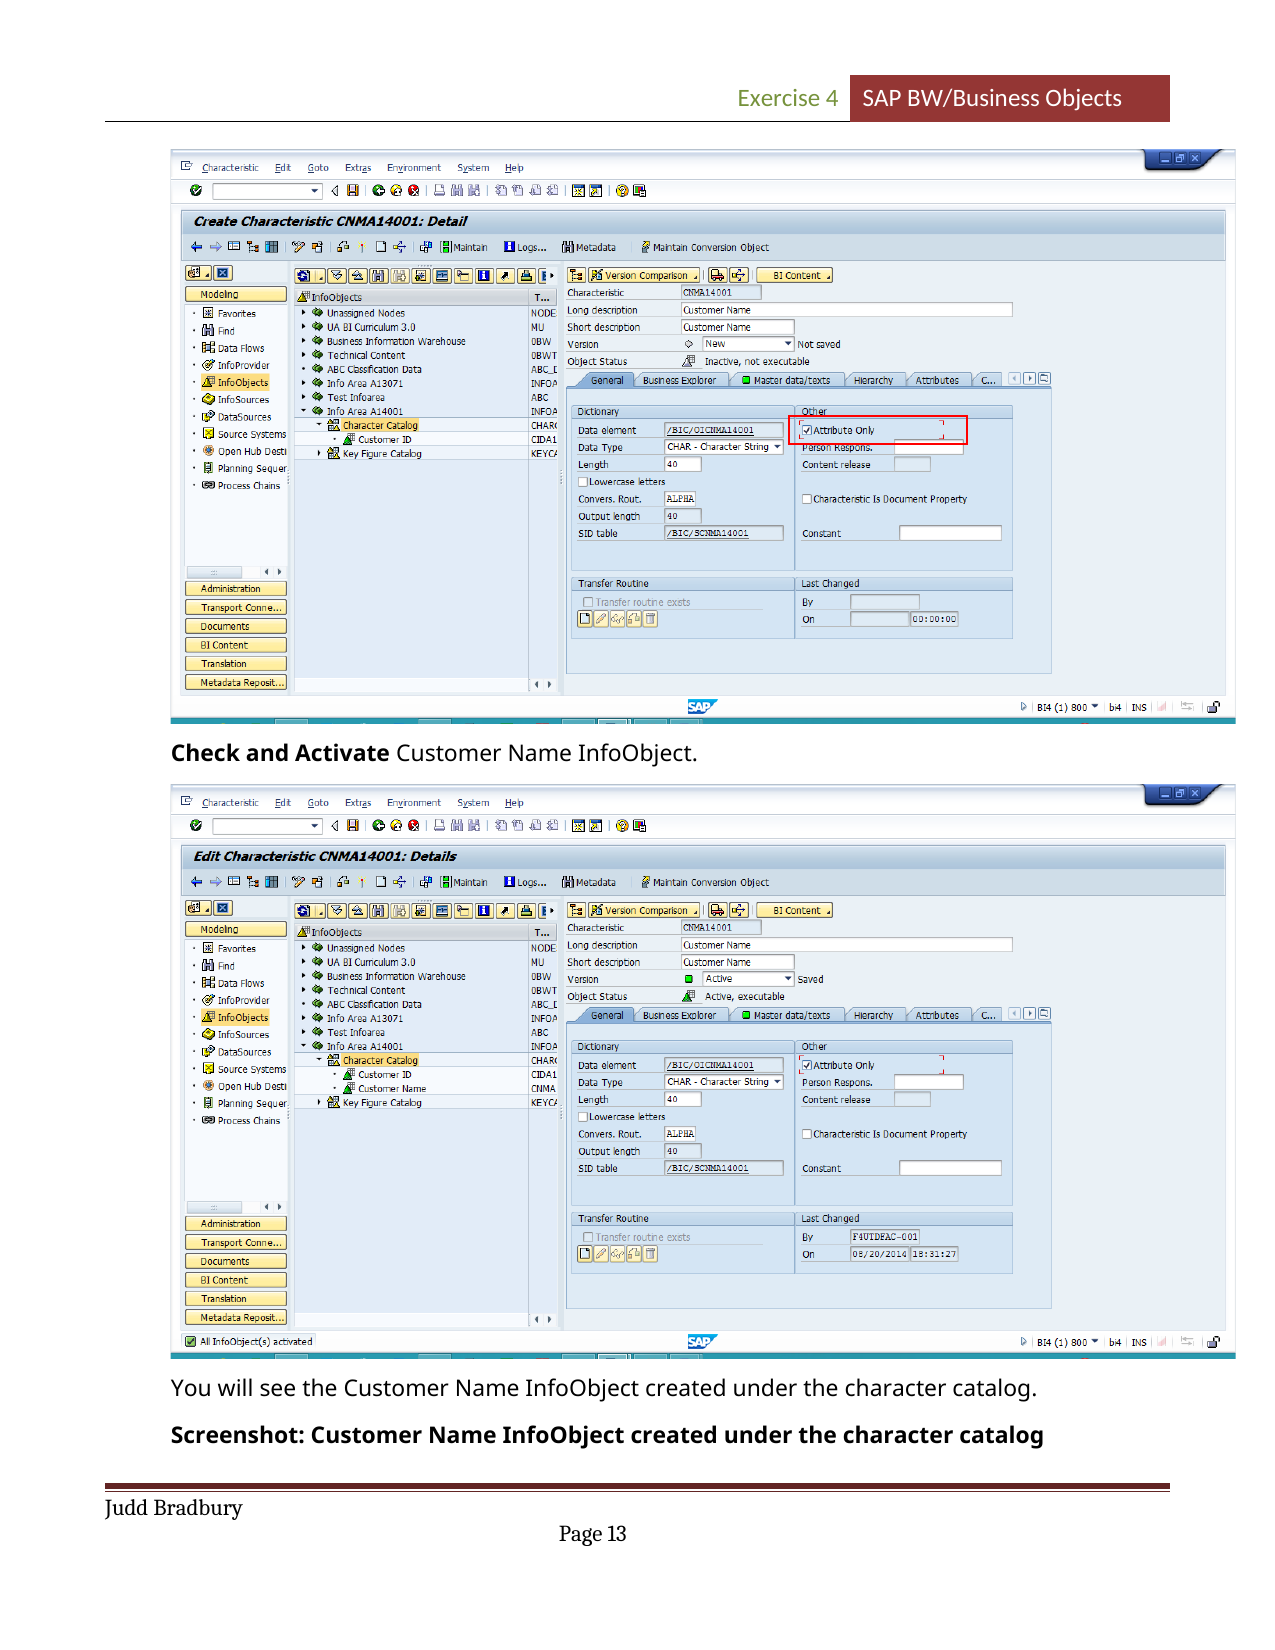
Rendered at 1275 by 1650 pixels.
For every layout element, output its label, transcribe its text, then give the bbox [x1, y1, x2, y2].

picture [170, 784, 1236, 1359]
picture [170, 149, 1236, 724]
text Check and Activate Customer Name InfoObject. [133, 737, 1170, 769]
text You will see the Customer Name InfoObject created under the character catalog. [133, 1372, 1170, 1403]
text Screenshot: Customer Name InfoObject created under the character catalog [133, 1419, 1170, 1450]
